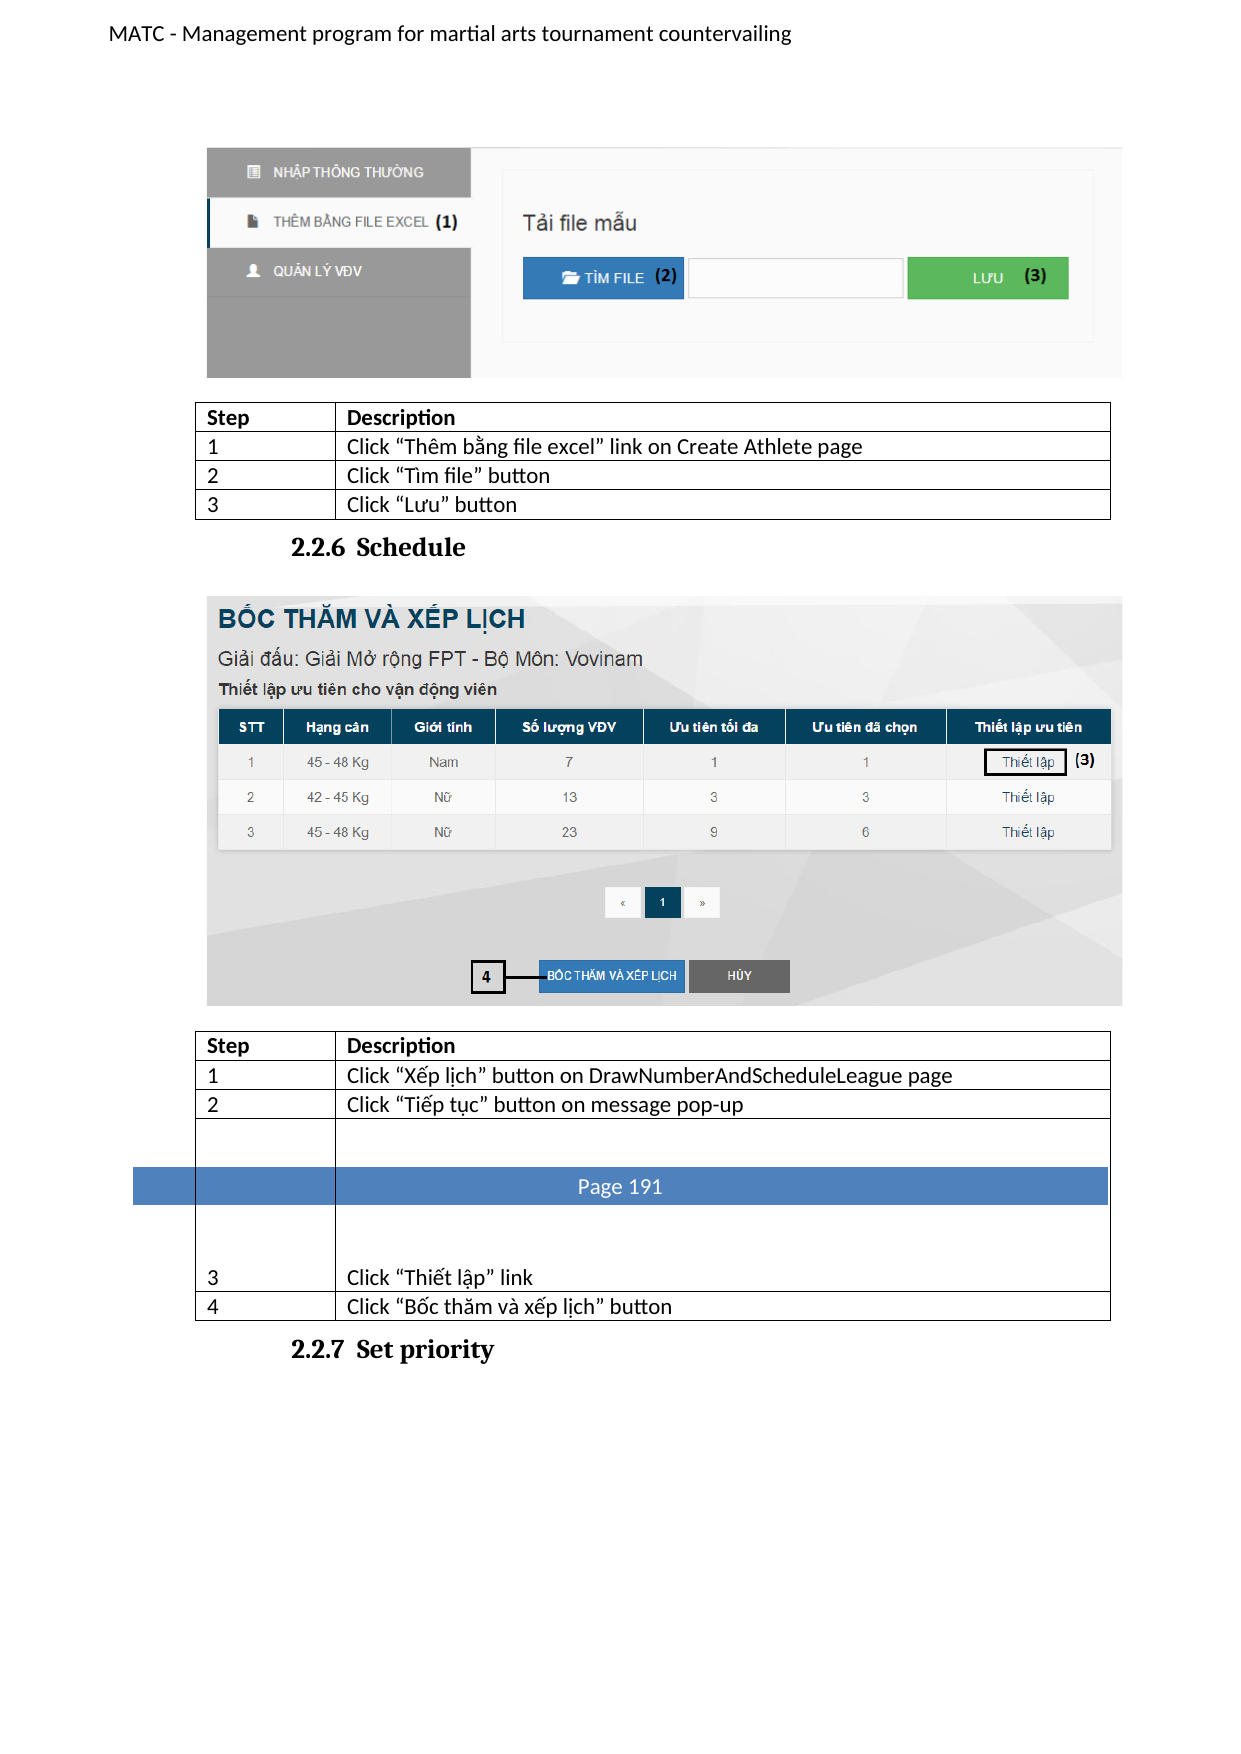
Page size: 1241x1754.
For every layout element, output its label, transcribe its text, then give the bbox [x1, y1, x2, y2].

subtitle Schedule [291, 532, 1122, 563]
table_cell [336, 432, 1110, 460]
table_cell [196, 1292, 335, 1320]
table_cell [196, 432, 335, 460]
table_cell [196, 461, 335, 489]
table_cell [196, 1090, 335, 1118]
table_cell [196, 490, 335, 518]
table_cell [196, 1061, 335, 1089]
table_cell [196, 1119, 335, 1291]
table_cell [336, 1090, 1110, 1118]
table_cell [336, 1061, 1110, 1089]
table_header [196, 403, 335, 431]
picture [206, 147, 1123, 378]
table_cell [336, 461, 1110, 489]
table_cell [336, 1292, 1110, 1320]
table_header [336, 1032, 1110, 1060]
picture [206, 596, 1123, 1006]
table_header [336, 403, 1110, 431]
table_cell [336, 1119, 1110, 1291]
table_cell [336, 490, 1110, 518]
subtitle Set priority [291, 1334, 1122, 1365]
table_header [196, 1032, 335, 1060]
